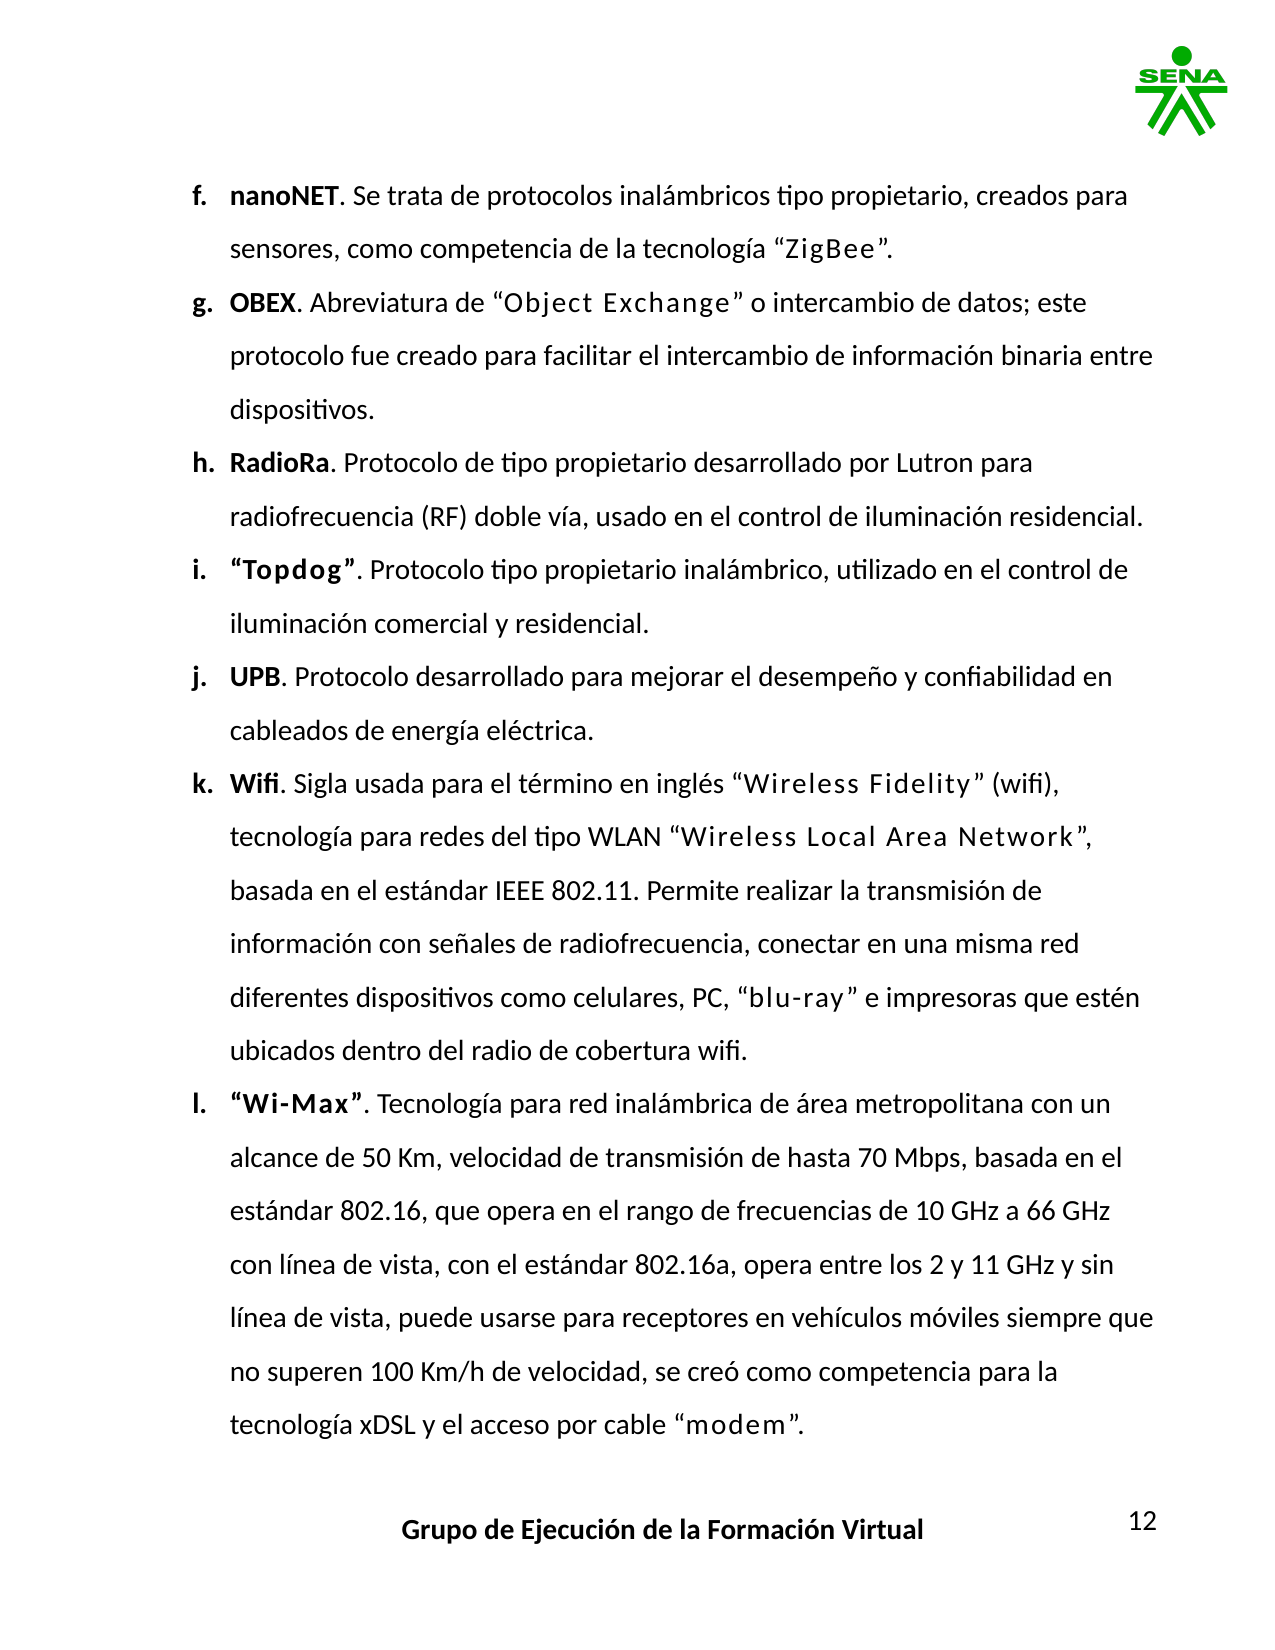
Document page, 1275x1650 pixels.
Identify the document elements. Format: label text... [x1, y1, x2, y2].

picture [1135, 46, 1228, 136]
list OBEX. Abreviatura de “Object Exchange” o intercambio de datos; este protocolo fue creado para facilitar el intercambio de información binaria entre dispositivos. [192, 284, 1157, 427]
list “Topdog”. Protocolo tipo propietario inalámbrico, utilizado en el control de iluminación comercial y residencial. [192, 551, 1157, 640]
list RadioRa. Protocolo de tipo propietario desarrollado por Lutron para radiofrecuencia (RF) doble vía, usado en el control de iluminación residencial. [192, 444, 1157, 533]
list Wifi. Sigla usada para el término en inglés “Wireless Fidelity” (wifi), tecnología para redes del tipo WLAN “Wireless Local Area Network”, basada en el estándar IEEE 802.11. Permite realizar la transmisión de información con señales de radiofrecuencia, conectar en una misma red diferentes dispositivos como celulares, PC, “blu-ray” e impresoras que estén ubicados dentro del radio de cobertura wifi. [192, 765, 1157, 1068]
list nanoNET. Se trata de protocolos inalámbricos tipo propietario, creados para sensores, como competencia de la tecnología “ZigBee”. [192, 177, 1157, 266]
list UPB. Protocolo desarrollado para mejorar el desempeño y confiabilidad en cableados de energía eléctrica. [192, 658, 1157, 747]
list “Wi-Max”. Tecnología para red inalámbrica de área metropolitana con un alcance de 50 Km, velocidad de transmisión de hasta 70 Mbps, basada en el estándar 802.16, que opera en el rango de frecuencias de 10 GHz a 66 GHz con línea de vista, con el estándar 802.16a, opera entre los 2 y 11 GHz y sin línea de vista, puede usarse para receptores en vehículos móviles siempre que no superen 100 Km/h de velocidad, se creó como competencia para la tecnología xDSL y el acceso por cable “modem”. [192, 1086, 1157, 1442]
